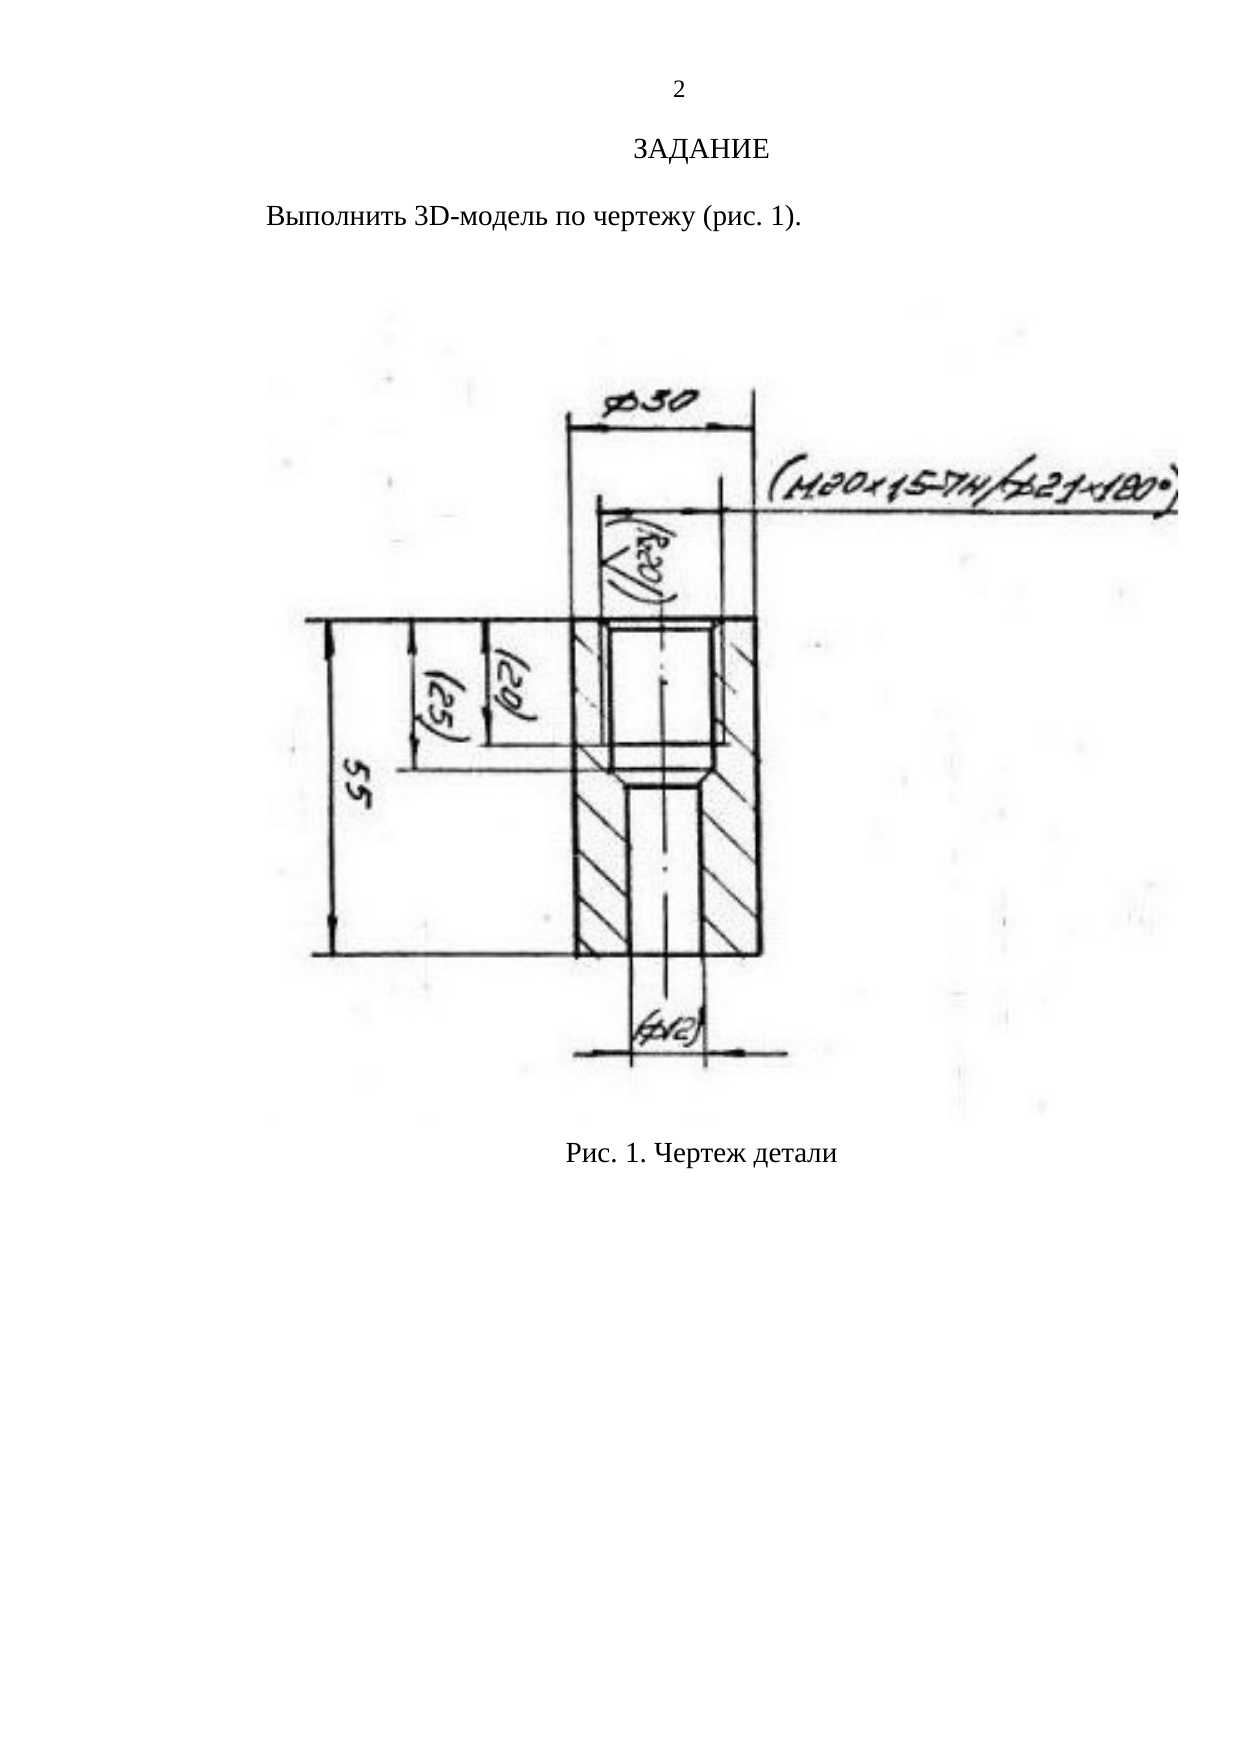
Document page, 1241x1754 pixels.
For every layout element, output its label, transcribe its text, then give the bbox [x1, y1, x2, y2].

text ЗАДАНИЕ [177, 131, 1181, 165]
text Выполнить 3D-модель по чертежу (рис. 1). [177, 198, 1181, 232]
picture [268, 298, 1179, 1121]
text Рис. 1. Чертеж детали [177, 1135, 1181, 1169]
